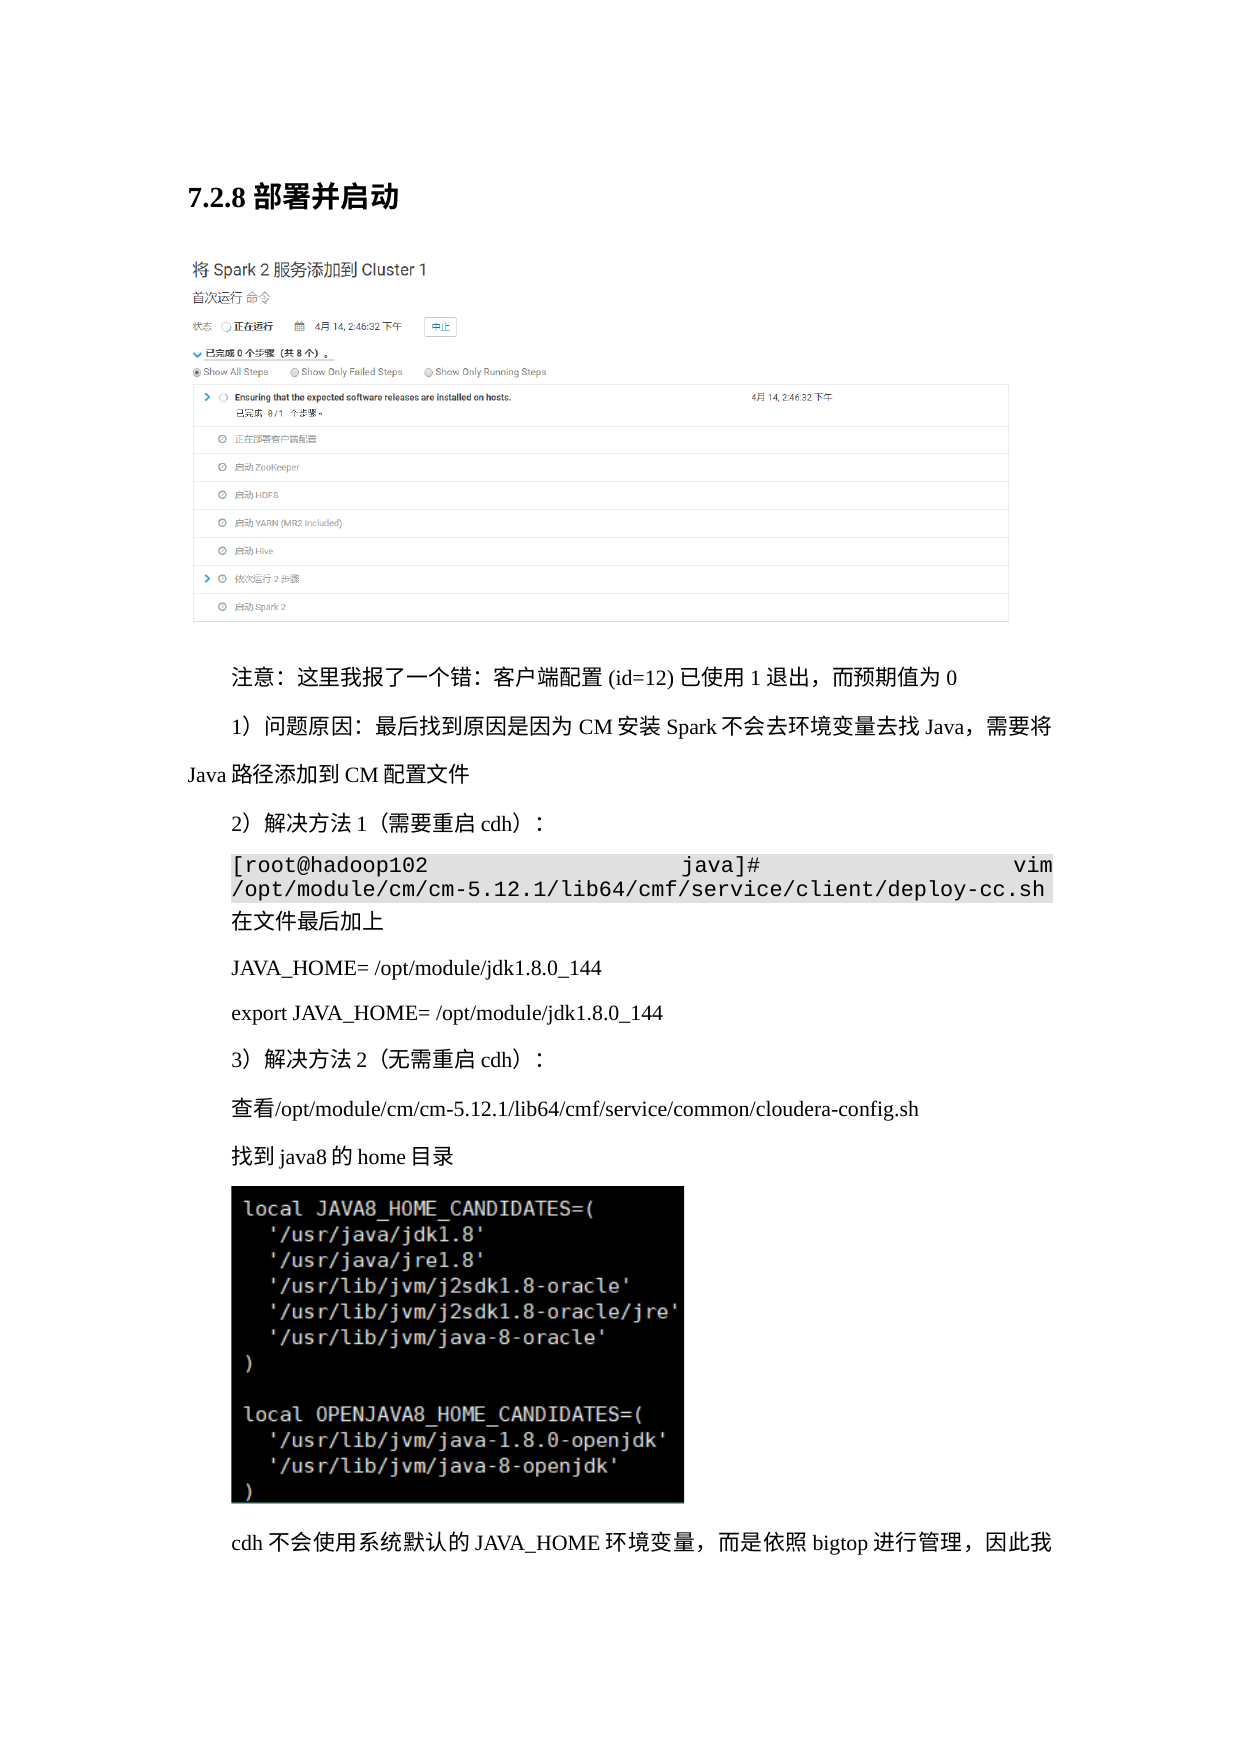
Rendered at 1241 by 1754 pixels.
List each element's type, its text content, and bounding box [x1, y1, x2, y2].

text 3）解决方法2（无需重启cdh）： [187, 1042, 1053, 1074]
text [root@hadoop102 java]# vim /opt/module/cm/cm-5.12.1/lib64/cmf/service/client/deploy-cc.sh [231, 854, 1053, 903]
text 2）解决方法1（需要重启cdh）： [187, 805, 1053, 838]
text 找到java8的home目录 [231, 1138, 1053, 1171]
picture [187, 257, 1016, 623]
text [231, 1524, 1053, 1557]
text 1）问题原因：最后找到原因是因为CM安装Spark不会去环境变量去找Java，需要将Java路径添加到CM配置文件 [187, 708, 1053, 789]
text export JAVA_HOME= /opt/module/jdk1.8.0_144 [187, 997, 1053, 1029]
text 在文件最后加上 [187, 903, 1053, 936]
subtitle 7.2.8 部署并启动 [187, 162, 1053, 227]
text 查看/opt/module/cm/cm-5.12.1/lib64/cmf/service/common/cloudera-config.sh [231, 1090, 1053, 1123]
text JAVA_HOME= /opt/module/jdk1.8.0_144 [187, 952, 1053, 984]
text 注意：这里我报了一个错：客户端配置 (id=12) 已使用 1 退出，而预期值为 0 [187, 660, 1053, 692]
picture [231, 1186, 685, 1508]
